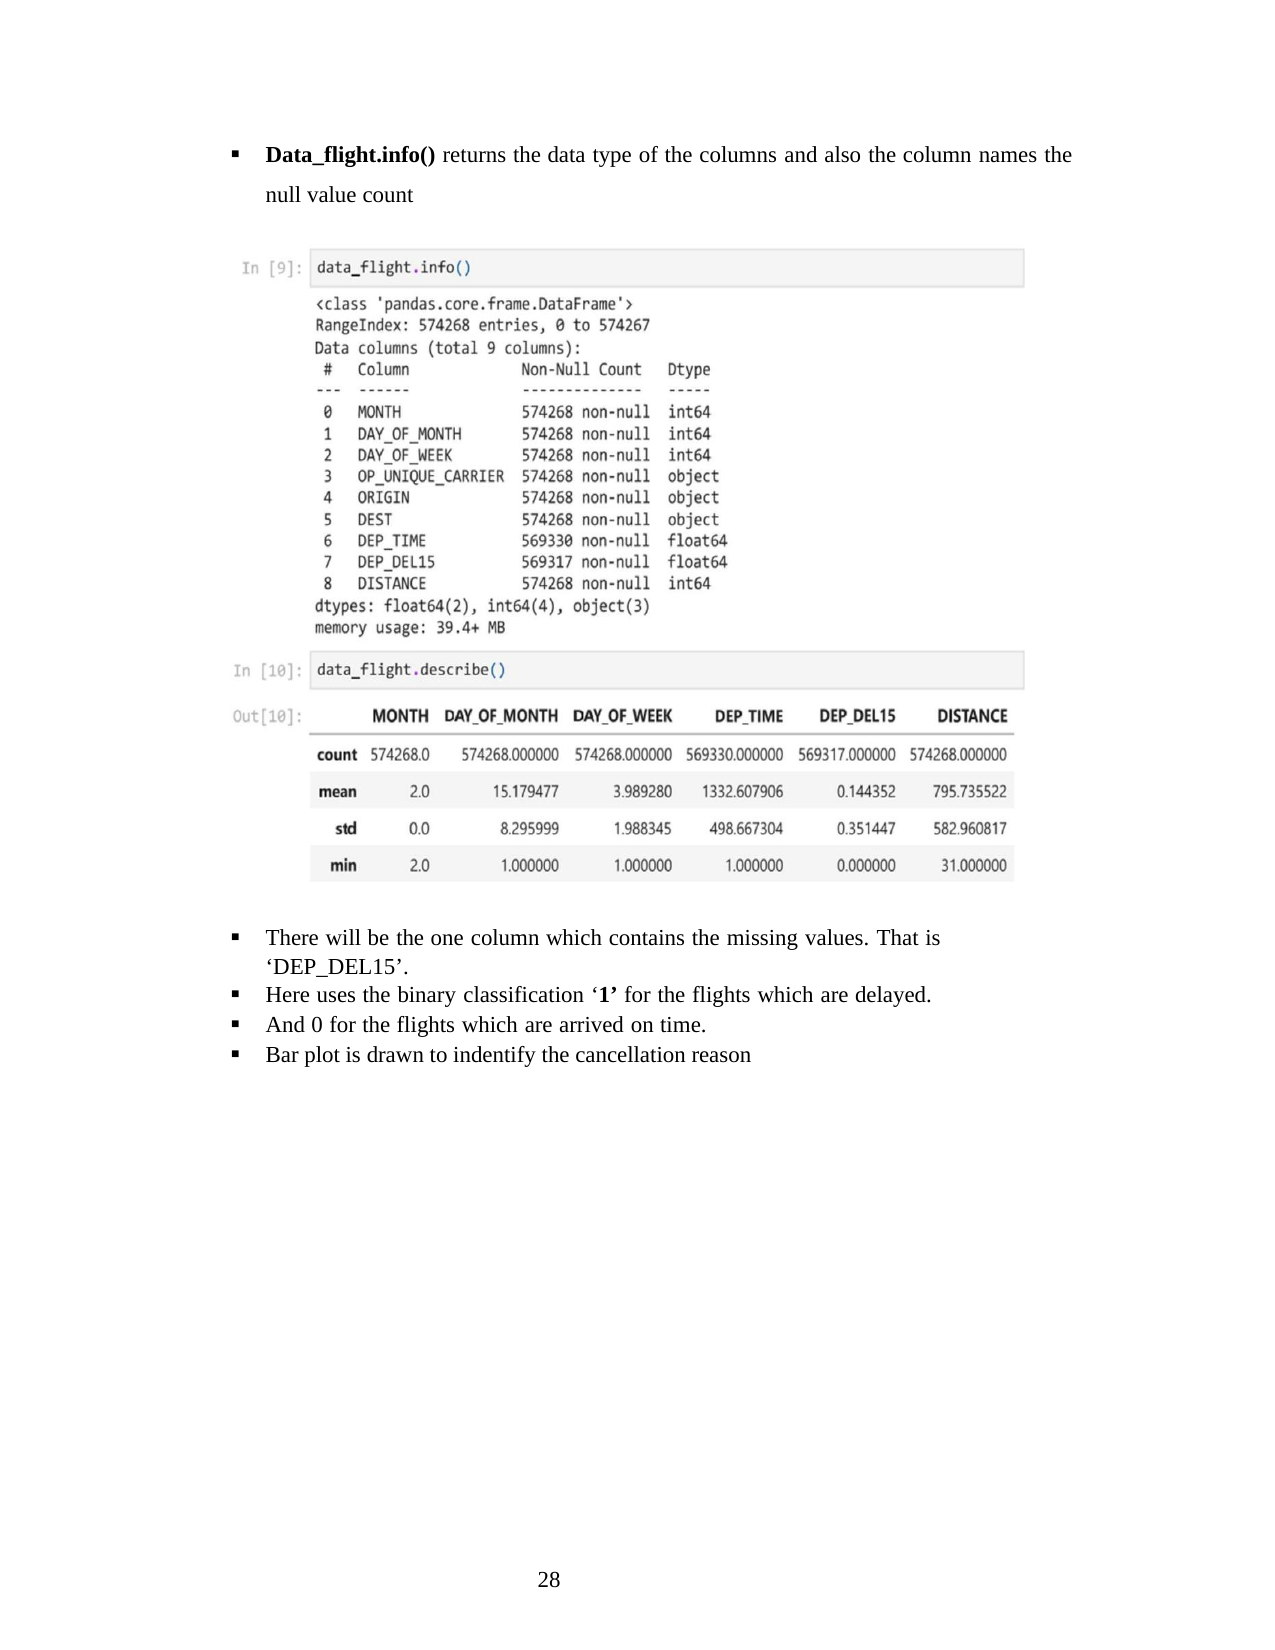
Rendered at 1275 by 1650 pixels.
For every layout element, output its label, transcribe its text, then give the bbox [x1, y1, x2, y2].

list Bar plot is drawn to indentify the cancellation reason [230, 1041, 1231, 1067]
list There will be the one column which contains the missing values. That is ‘DEP_DEL15’. [230, 924, 943, 979]
picture [230, 244, 1025, 882]
list Data_flight.info() returns the data type of the columns and also the column names the null value count [230, 142, 1075, 208]
list Here uses the binary classification ‘1’ for the flights which are delayed. [230, 982, 1231, 1008]
list And 0 for the flights which are arrived on time. [230, 1011, 1231, 1037]
